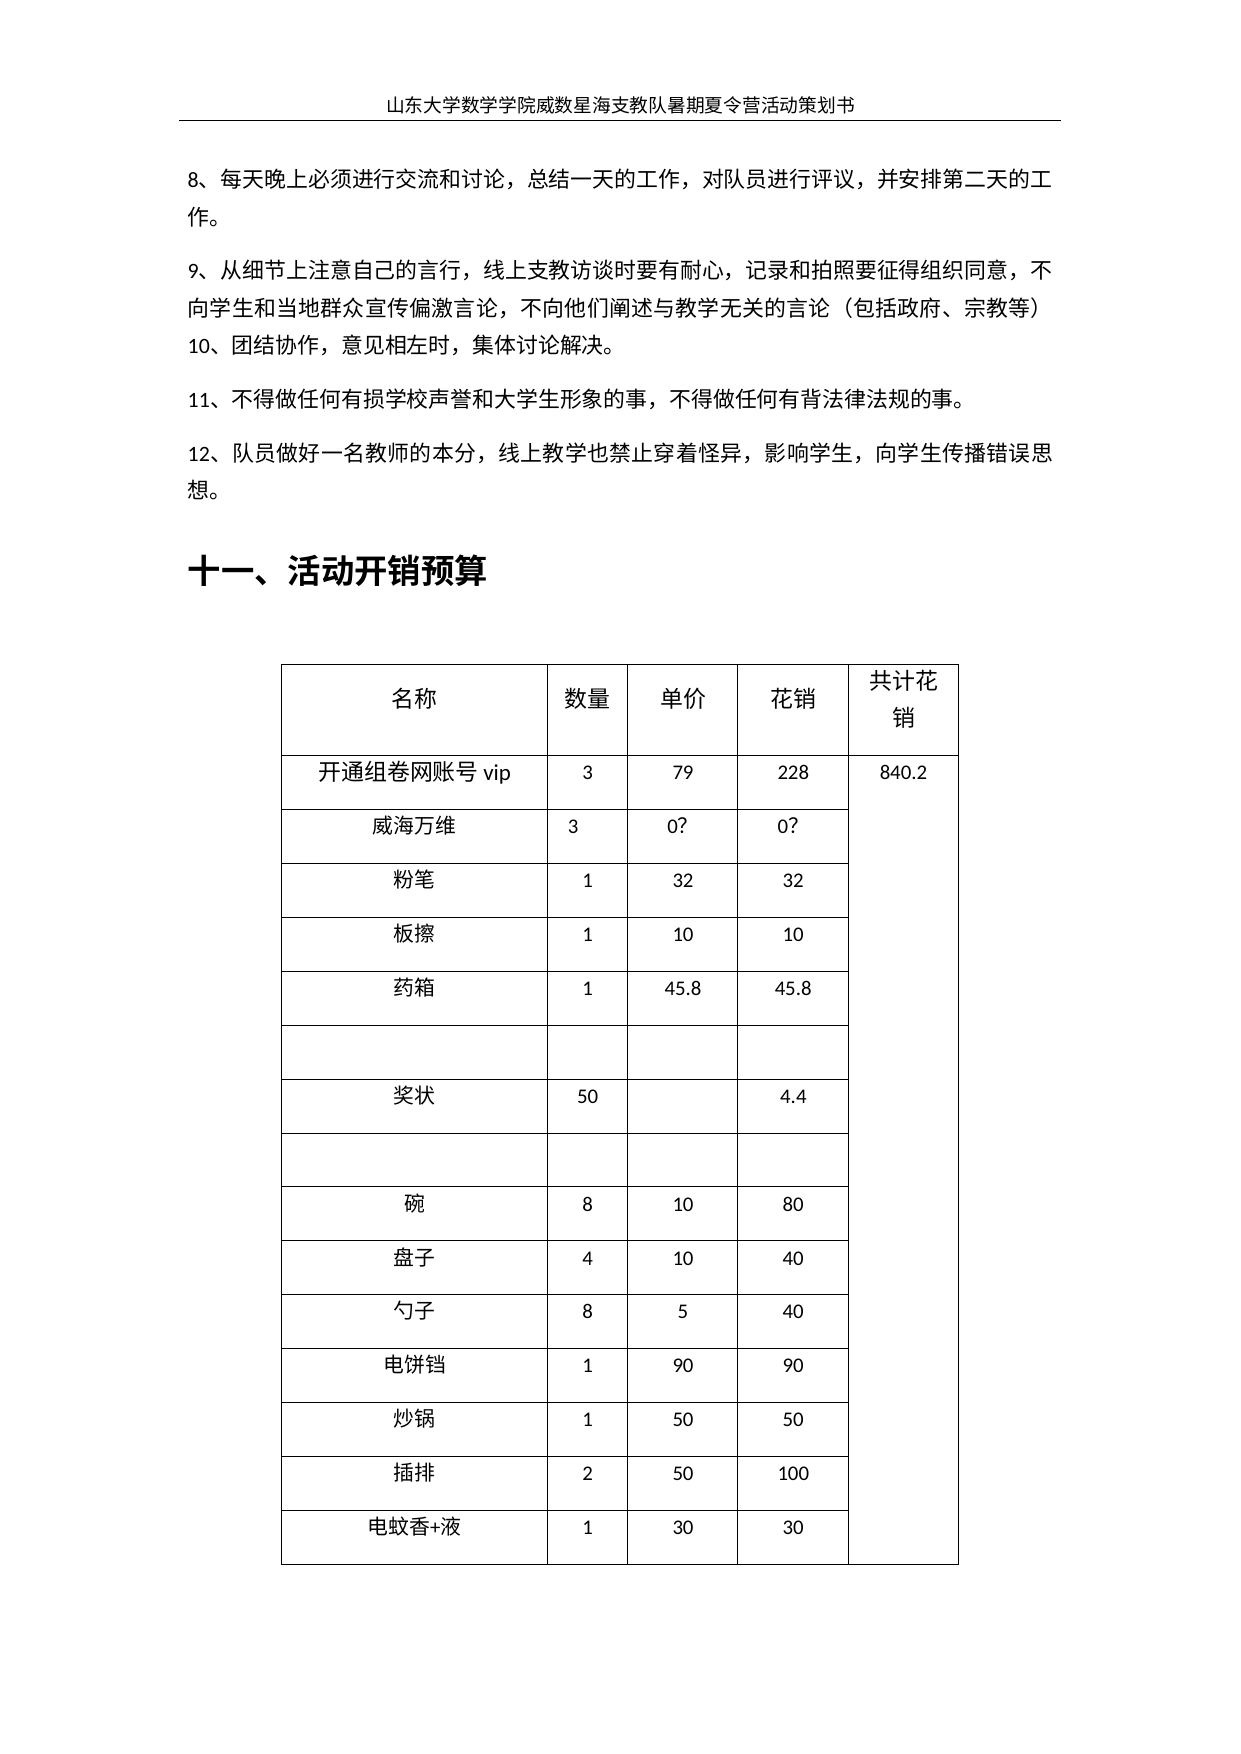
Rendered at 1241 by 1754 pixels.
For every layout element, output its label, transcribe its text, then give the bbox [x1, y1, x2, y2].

table_cell 45.8 [738, 972, 848, 1025]
table_cell 板擦 [282, 918, 547, 971]
table_cell 10 [628, 1241, 737, 1294]
table_cell [282, 1026, 547, 1078]
table_cell 8 [548, 1187, 627, 1240]
table_cell 0？ [738, 810, 848, 863]
table_cell 4.4 [738, 1080, 848, 1132]
table_header 共计花销 [849, 665, 958, 755]
table_cell 药箱 [282, 972, 547, 1025]
table_cell 30 [738, 1511, 848, 1564]
table_cell [628, 1134, 737, 1186]
table_cell 1 [548, 1349, 627, 1402]
table_cell [548, 1026, 627, 1078]
table_cell [738, 1134, 848, 1186]
table_cell 40 [738, 1241, 848, 1294]
table_cell 10 [628, 1187, 737, 1240]
table_cell 1 [548, 1403, 627, 1456]
table_cell 0？ [628, 810, 737, 863]
table_cell 40 [738, 1295, 848, 1348]
table_cell 电蚊香+液 [282, 1511, 547, 1564]
table_cell 30 [628, 1511, 737, 1564]
table_cell [738, 1026, 848, 1078]
table_cell 1 [548, 918, 627, 971]
table_header 名称 [282, 665, 547, 755]
table_cell 32 [628, 864, 737, 917]
table_cell 100 [738, 1457, 848, 1510]
table_cell 1 [548, 972, 627, 1025]
table_cell 电饼铛 [282, 1349, 547, 1402]
table_cell 80 [738, 1187, 848, 1240]
table_cell 4 [548, 1241, 627, 1294]
table_cell 碗 [282, 1187, 547, 1240]
table_cell 2 [548, 1457, 627, 1510]
table_cell 勺子 [282, 1295, 547, 1348]
table_cell [548, 1134, 627, 1186]
subtitle 十一、活动开销预算 [187, 537, 1053, 602]
table_cell [282, 1134, 547, 1186]
table_cell 10 [738, 918, 848, 971]
text 12、队员做好一名教师的本分，线上教学也禁止穿着怪异，影响学生，向学生传播错误思想。 [187, 435, 1053, 505]
table_cell 50 [548, 1080, 627, 1132]
table_cell 炒锅 [282, 1403, 547, 1456]
table_cell 奖状 [282, 1080, 547, 1132]
table_cell 90 [738, 1349, 848, 1402]
table_cell 3 [548, 810, 627, 863]
table_cell 50 [628, 1403, 737, 1456]
table_cell [628, 1080, 737, 1132]
table_cell 1 [548, 1511, 627, 1564]
table_header 数量 [548, 665, 627, 755]
text 9、从细节上注意自己的言行，线上支教访谈时要有耐心，记录和拍照要征得组织同意，不向学生和当地群众宣传偏激言论，不向他们阐述与教学无关的言论（包括政府、宗教等）。10、团结协作，意见相左时，集体讨论解决。 [187, 253, 1053, 360]
table_cell 粉笔 [282, 864, 547, 917]
text 8、每天晚上必须进行交流和讨论，总结一天的工作，对队员进行评议，并安排第二天的工作。 [187, 162, 1053, 232]
table_cell 8 [548, 1295, 627, 1348]
table_header 单价 [628, 665, 737, 755]
table_cell 1 [548, 864, 627, 917]
table_header 花销 [738, 665, 848, 755]
table_cell 5 [628, 1295, 737, 1348]
table_cell 228 [738, 756, 848, 809]
table_cell 50 [628, 1457, 737, 1510]
table_cell 90 [628, 1349, 737, 1402]
table_cell 45.8 [628, 972, 737, 1025]
table_cell 盘子 [282, 1241, 547, 1294]
table_cell 79 [628, 756, 737, 809]
table_cell 插排 [282, 1457, 547, 1510]
table_cell 开通组卷网账号vip [282, 756, 547, 809]
table_cell 3 [548, 756, 627, 809]
text 11、不得做任何有损学校声誉和大学生形象的事，不得做任何有背法律法规的事。 [187, 382, 1053, 414]
table_cell [628, 1026, 737, 1078]
table_cell 840.2 [849, 756, 958, 1564]
table_cell 威海万维 [282, 810, 547, 863]
table_cell 50 [738, 1403, 848, 1456]
table_cell 10 [628, 918, 737, 971]
table_cell 32 [738, 864, 848, 917]
